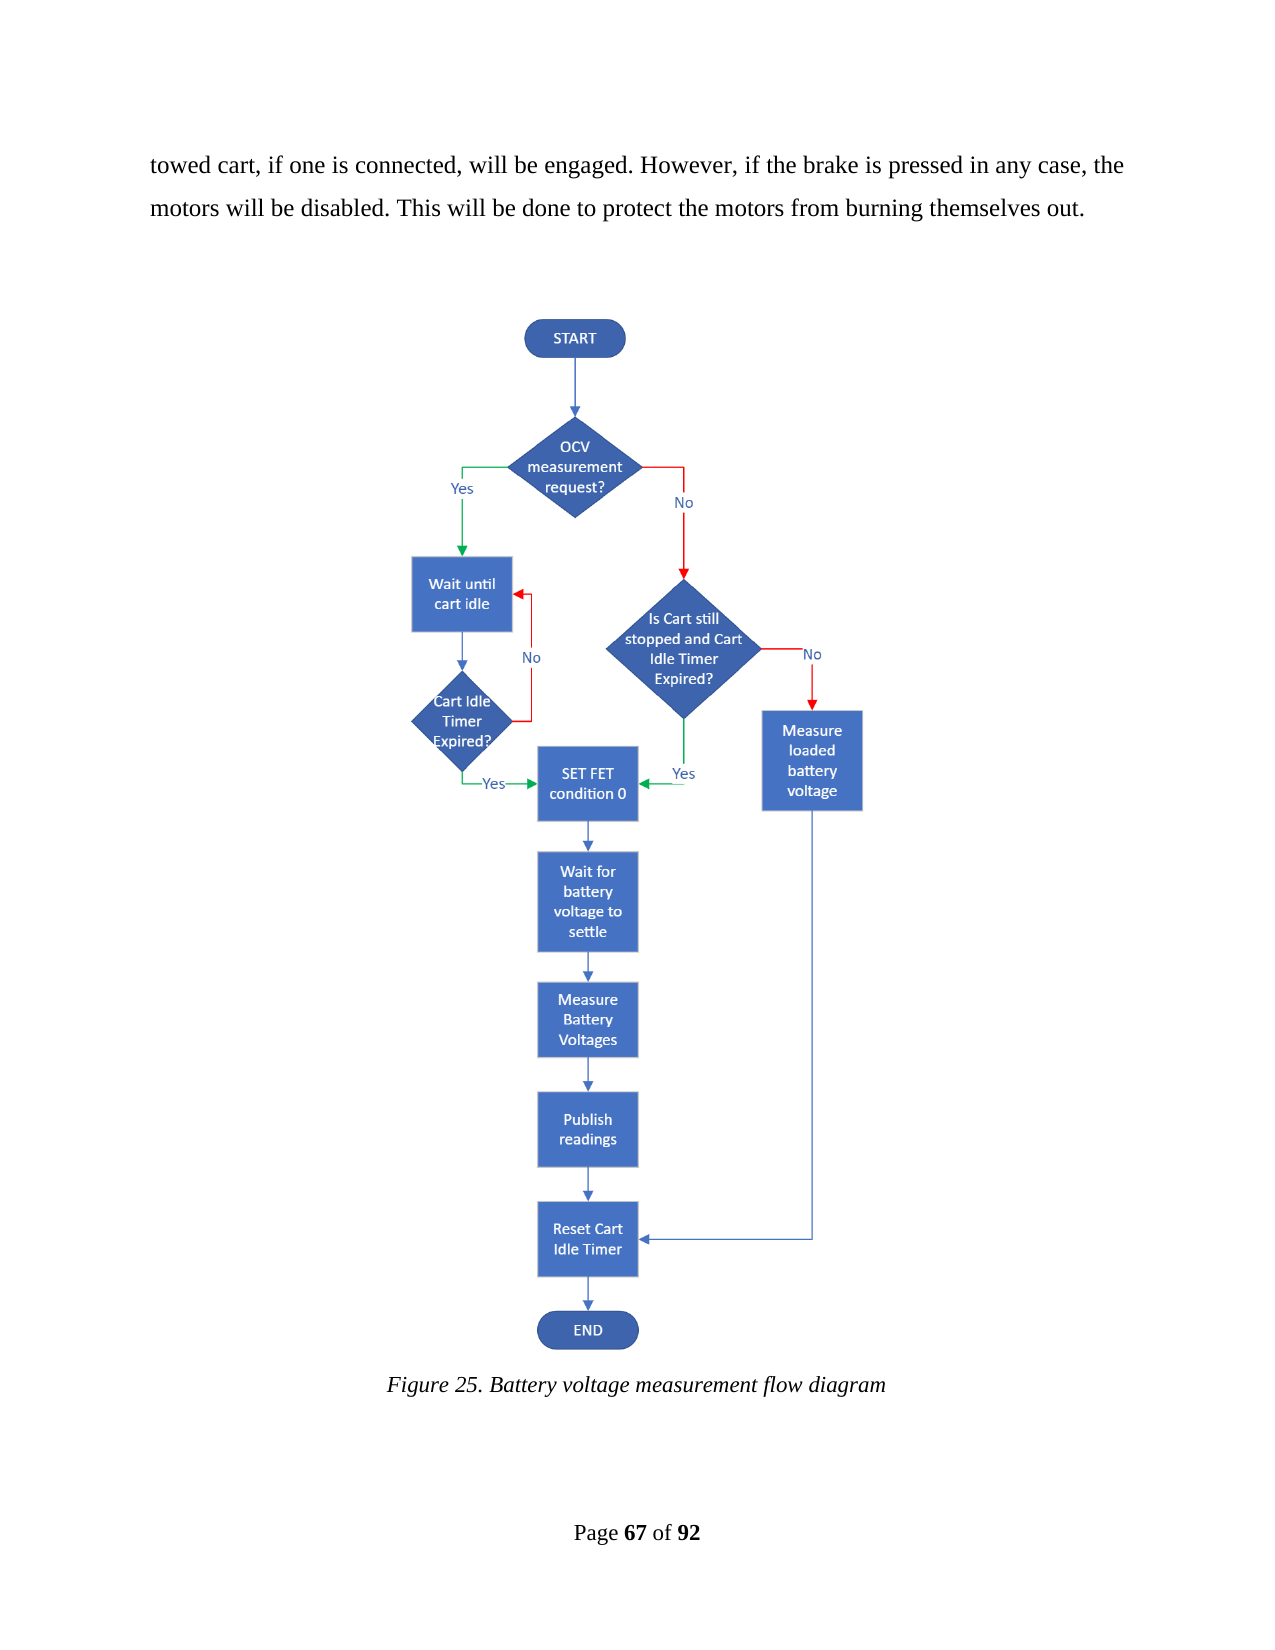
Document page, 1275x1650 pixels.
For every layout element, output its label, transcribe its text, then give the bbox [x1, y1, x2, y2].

picture [399, 312, 876, 1353]
text Figure 25. Battery voltage measurement flow diagram [150, 1371, 1125, 1397]
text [150, 150, 1125, 222]
